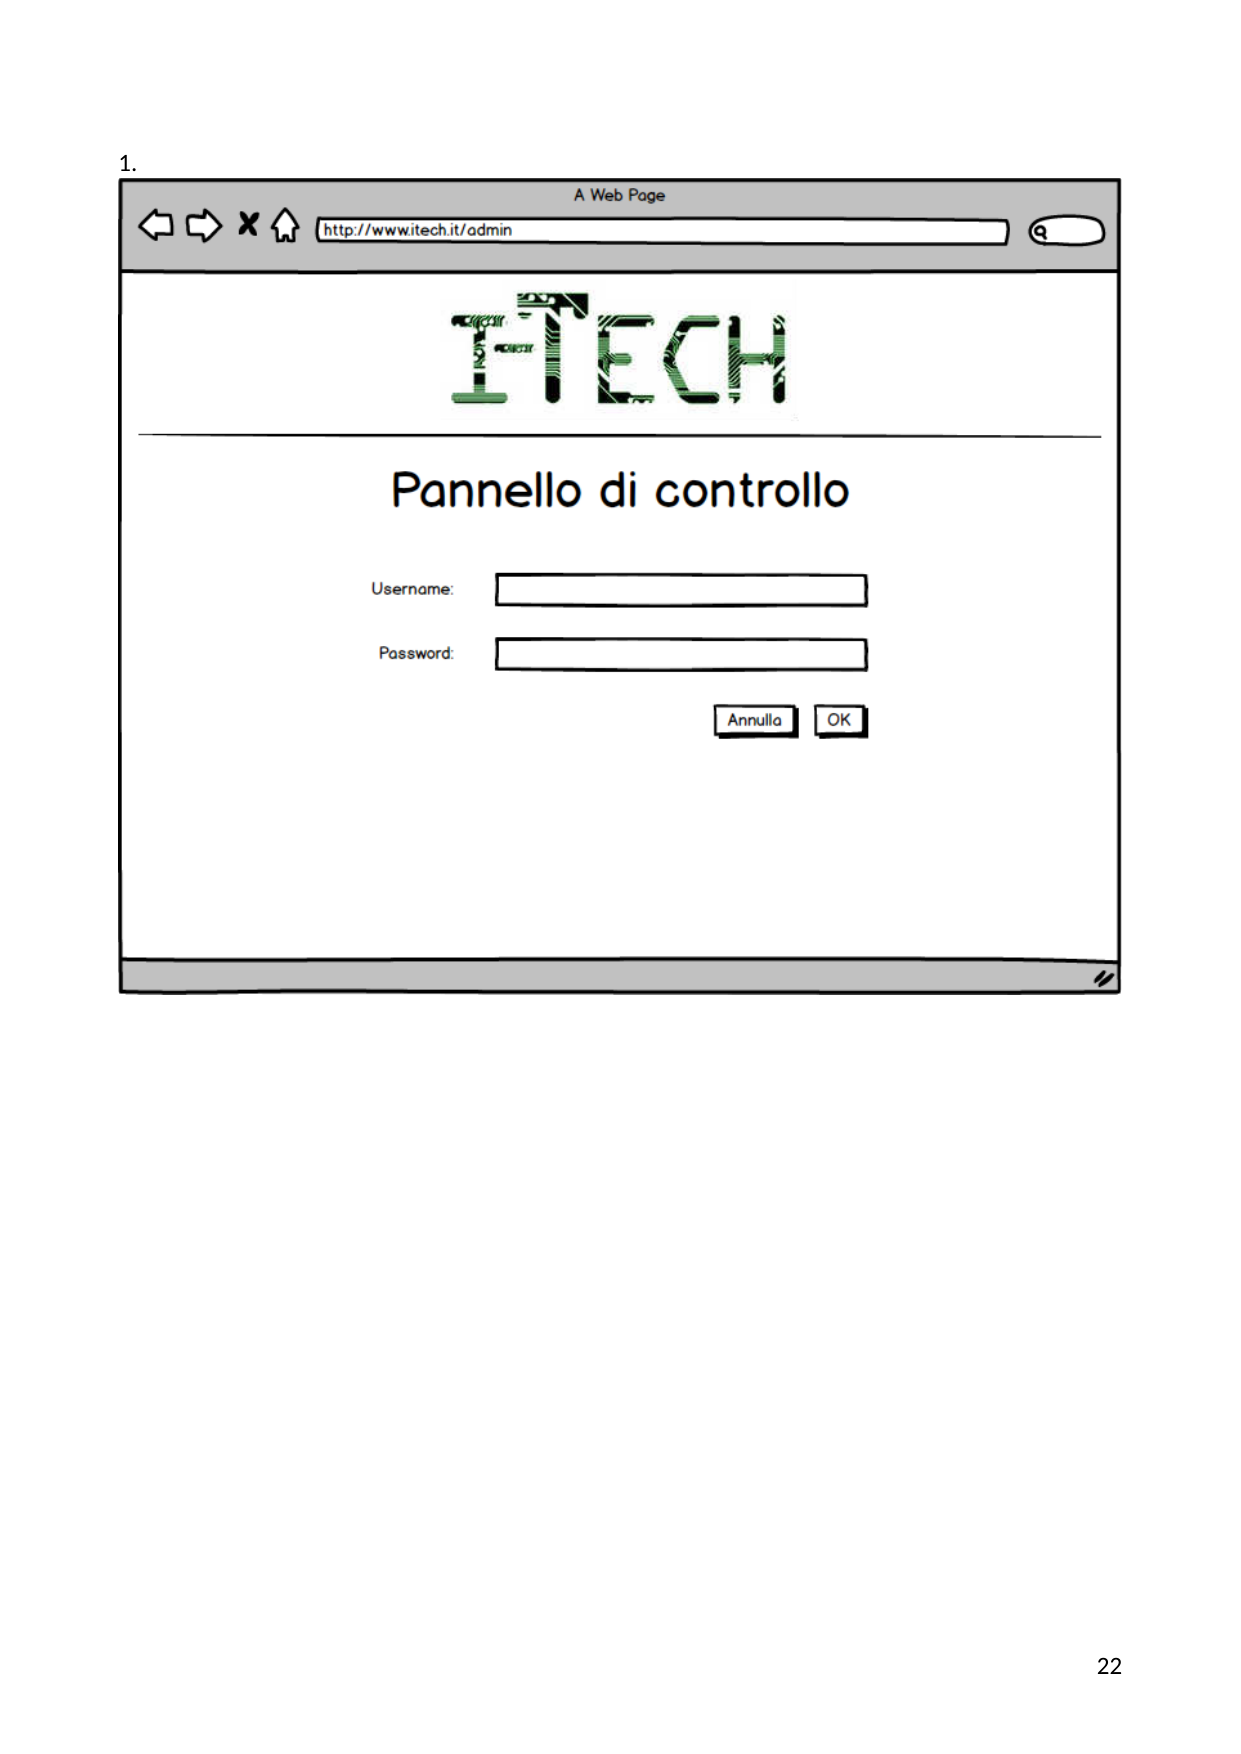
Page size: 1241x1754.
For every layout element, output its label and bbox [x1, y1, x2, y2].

picture [118, 178, 1122, 995]
